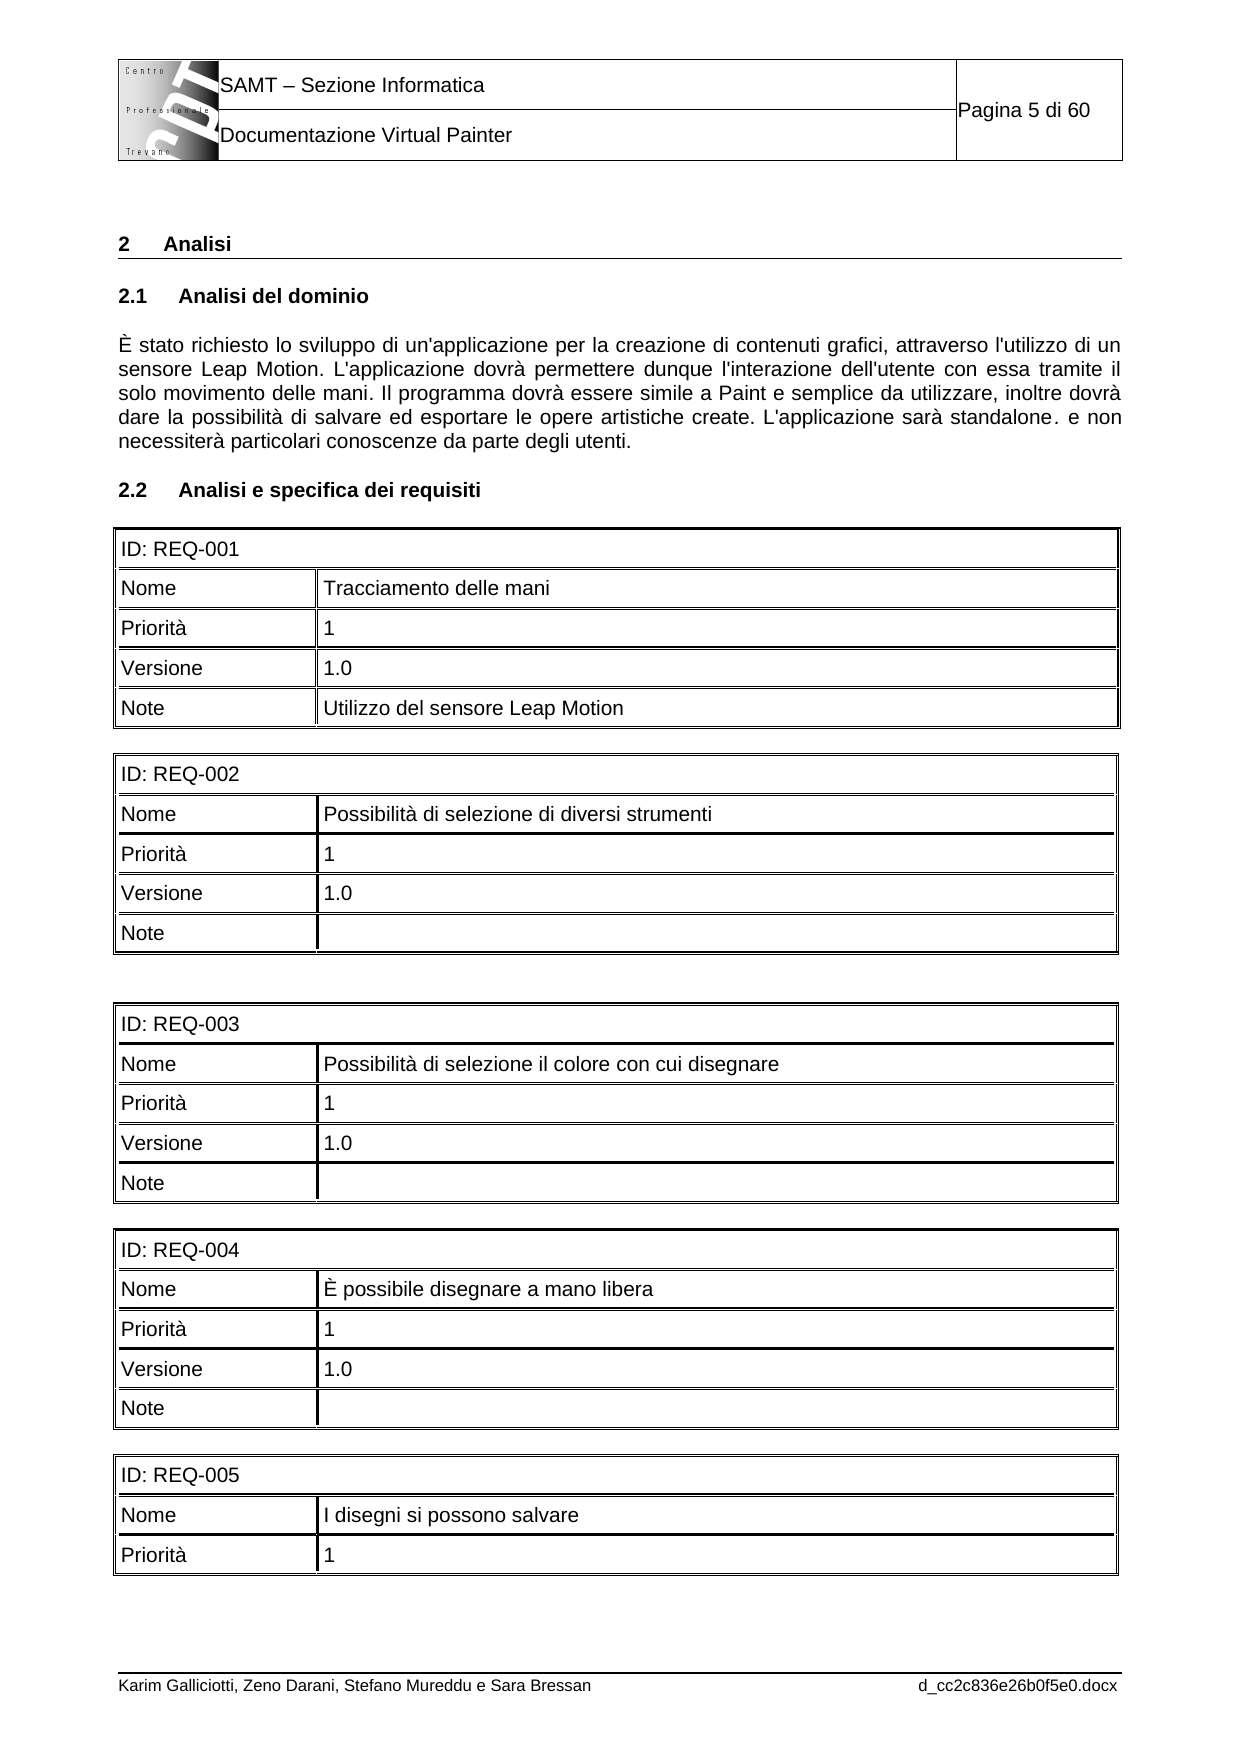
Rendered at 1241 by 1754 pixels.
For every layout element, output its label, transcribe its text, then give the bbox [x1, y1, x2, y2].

table_cell Priorità [114, 1533, 317, 1573]
table_header ID: REQ-001 [116, 530, 1117, 567]
table_cell Versione [116, 1121, 316, 1161]
table_cell Utilizzo del sensore Leap Motion [317, 686, 1119, 726]
table_cell Possibilità di selezione il colore con cui disegnare [319, 1042, 1116, 1082]
table_cell Versione [116, 1347, 316, 1387]
table_cell 1 [317, 1533, 1117, 1573]
table_cell 1 [318, 606, 1118, 646]
table_cell Nome [116, 1493, 316, 1533]
table_cell Note [114, 686, 317, 726]
table_header ID: REQ-004 [116, 1231, 1116, 1268]
table_cell Nome [114, 1268, 317, 1307]
subtitle Analisi [118, 232, 1122, 258]
table_cell Nome [116, 793, 316, 832]
table_cell Priorità [114, 1082, 317, 1121]
table_cell I disegni si possono salvare [319, 1493, 1116, 1533]
table_cell [317, 1161, 1116, 1201]
picture [118, 60, 219, 160]
table_cell 1.0 [317, 872, 1117, 911]
subtitle Analisi del dominio [118, 284, 1122, 308]
table_cell Nome [114, 567, 317, 606]
table_cell Note [114, 1387, 317, 1426]
table_cell 1.0 [319, 1121, 1116, 1161]
table_cell [317, 911, 1116, 951]
table_cell 1 [317, 1082, 1117, 1121]
table_cell Priorità [116, 1307, 316, 1347]
table_cell Note [116, 1161, 317, 1201]
table_header ID: REQ-003 [116, 1006, 1116, 1042]
table_cell 1 [319, 832, 1116, 872]
table_cell Tracciamento delle mani [317, 567, 1119, 606]
table_cell Versione [116, 646, 315, 686]
table_cell È possibile disegnare a mano libera [317, 1268, 1117, 1307]
table_cell Priorità [116, 832, 316, 872]
table_cell Note [116, 911, 317, 951]
table_cell 1.0 [319, 1347, 1116, 1387]
table_header ID: REQ-005 [116, 1457, 1116, 1493]
table_cell 1 [319, 1307, 1116, 1347]
table_cell Versione [114, 872, 317, 911]
table_header ID: REQ-002 [116, 756, 1116, 792]
table_cell Possibilità di selezione di diversi strumenti [319, 793, 1116, 832]
table_cell Priorità [116, 606, 315, 646]
table_cell [317, 1387, 1117, 1426]
table_cell 1.0 [318, 646, 1118, 686]
subtitle Analisi e specifica dei requisiti [118, 478, 1122, 502]
table_cell Nome [116, 1042, 316, 1082]
